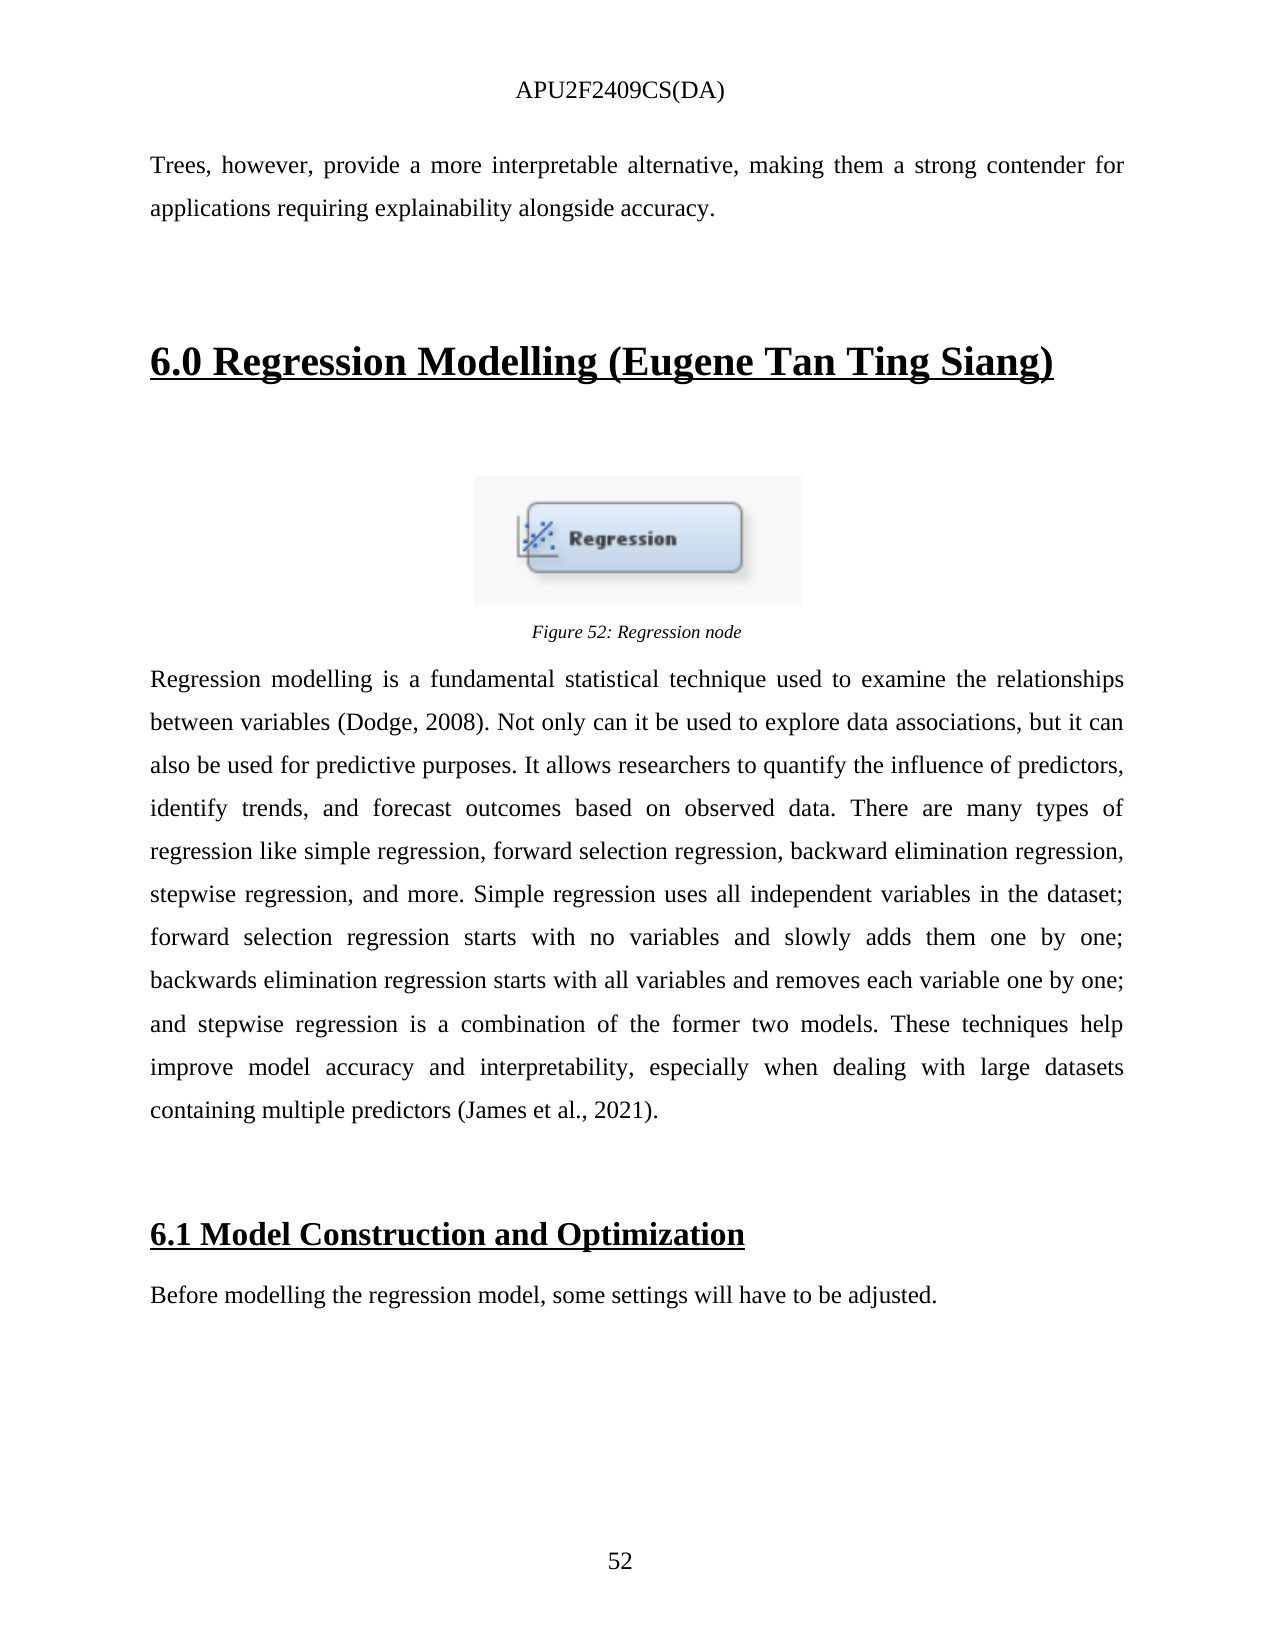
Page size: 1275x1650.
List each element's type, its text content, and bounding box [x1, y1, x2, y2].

subtitle 6.0 Regression Modelling (Eugene Tan Ting Siang) [150, 336, 1125, 384]
subtitle 6.1 Model Construction and Optimization [150, 1214, 1125, 1253]
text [150, 150, 1125, 222]
text Before modelling the regression model, some settings will have to be adjusted. [150, 1280, 1125, 1309]
text Regression modelling is a fundamental statistical technique used to examine the relationships between variables (Dodge, 2008). Not only can it be used to explore data associations, but it can also be used for predictive purposes. It allows researchers to quantify the influence of predictors, identify trends, and forecast outcomes based on observed data. There are many types of regression like simple regression, forward selection regression, backward elimination regression, stepwise regression, and more. Simple regression uses all independent variables in the dataset; forward selection regression starts with no variables and slowly adds them one by one; backwards elimination regression starts with all variables and removes each variable one by one; and stepwise regression is a combination of the former two models. These techniques help improve model accuracy and interpretability, especially when dealing with large datasets containing multiple predictors (James et al., 2021). [150, 664, 1125, 1124]
text Figure 52: Regression node [150, 621, 1125, 643]
picture [473, 476, 802, 605]
